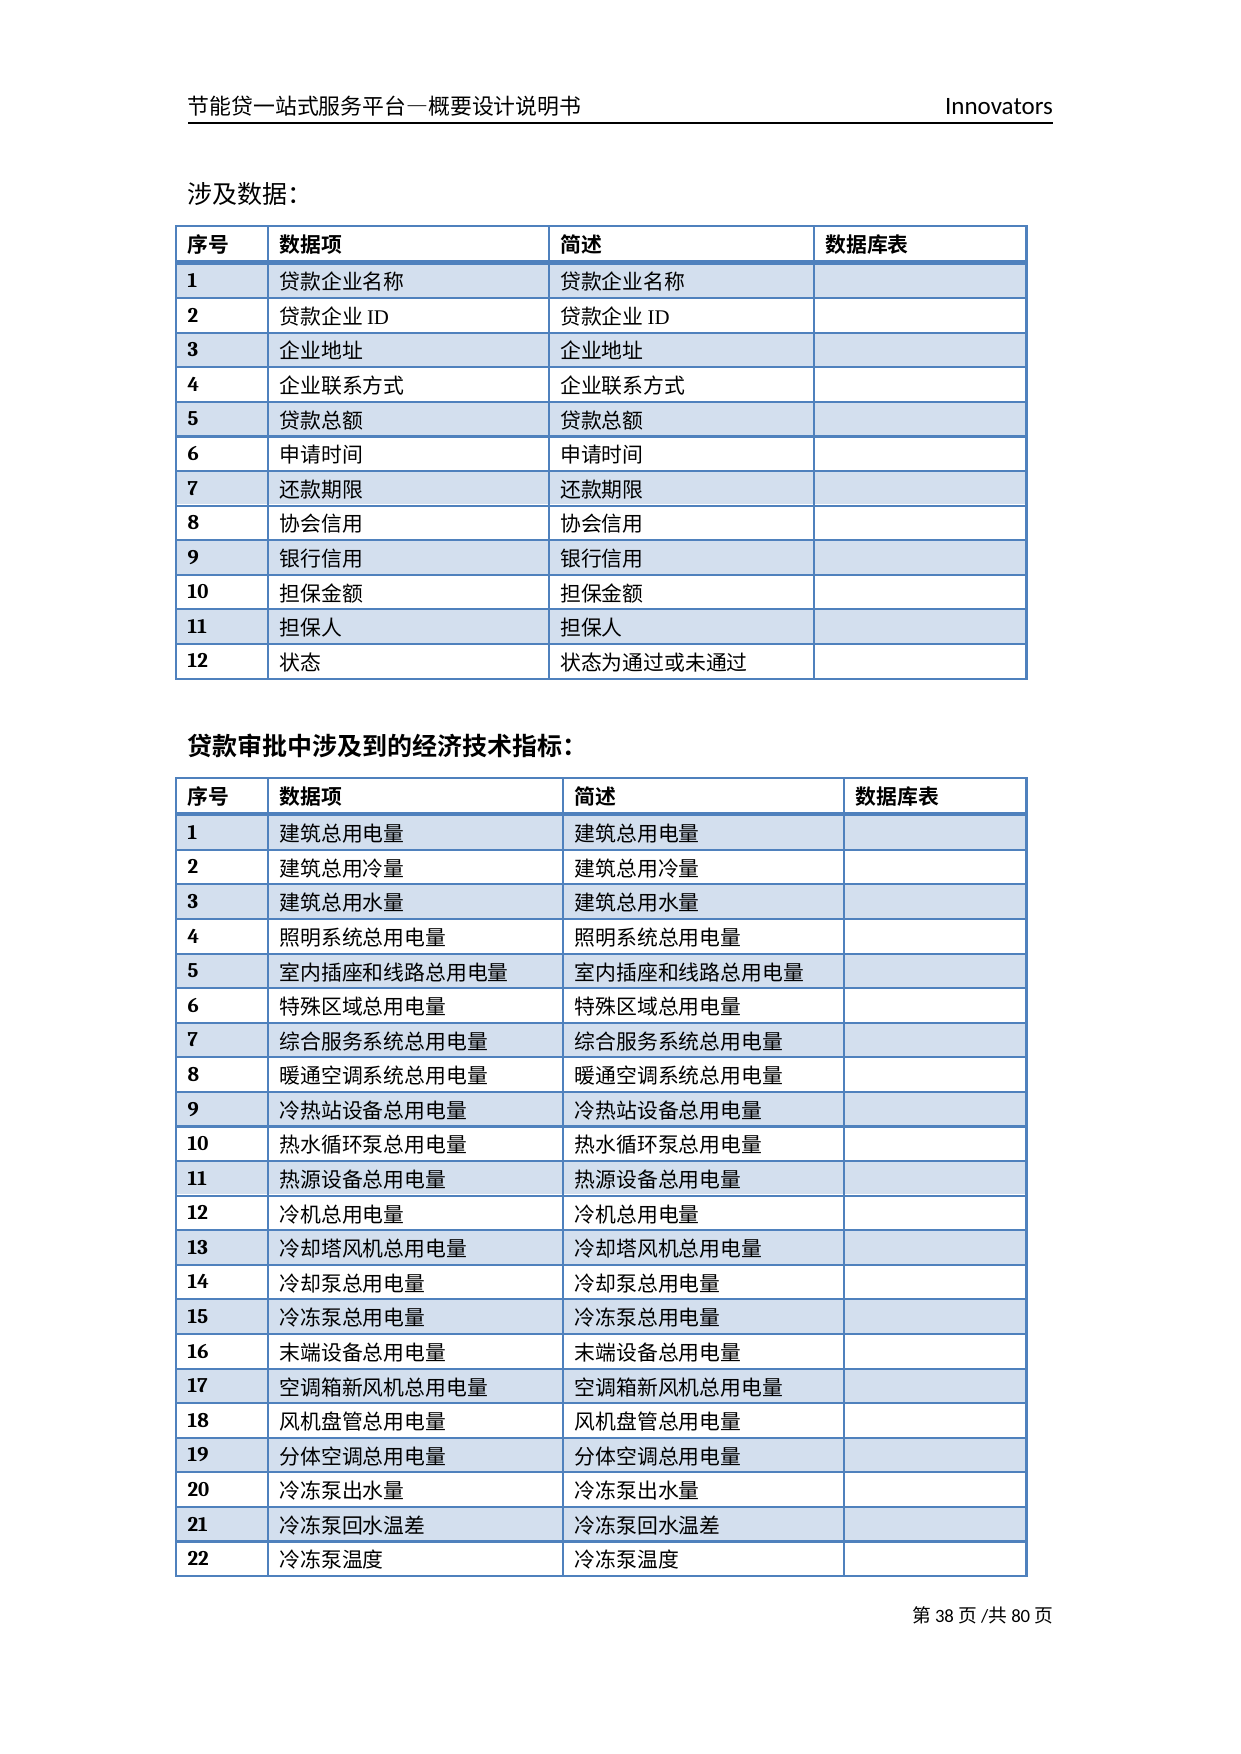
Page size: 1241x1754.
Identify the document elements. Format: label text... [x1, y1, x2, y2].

table_cell 担保金额 [550, 576, 813, 608]
table_cell [845, 1335, 1025, 1367]
table_cell 9 [177, 1093, 267, 1125]
table_cell 协会信用 [550, 507, 813, 539]
table_cell 13 [177, 1231, 267, 1264]
table_cell 7 [177, 1024, 267, 1056]
table_cell 冷冻泵回水温差 [564, 1508, 843, 1540]
text 贷款审批中涉及到的经济技术指标： [187, 712, 1053, 777]
table_cell [845, 955, 1025, 987]
table_cell 12 [177, 1197, 267, 1229]
table_cell 1 [177, 265, 267, 297]
table_cell 热水循环泵总用电量 [564, 1128, 843, 1160]
table_cell 综合服务系统总用电量 [269, 1024, 562, 1056]
table_cell 18 [177, 1404, 267, 1437]
table_cell 冷机总用电量 [564, 1197, 843, 1229]
table_cell 6 [177, 989, 267, 1022]
table_cell 6 [177, 438, 267, 470]
table_cell 暖通空调系统总用电量 [269, 1058, 562, 1091]
table_cell 冷却塔风机总用电量 [564, 1231, 843, 1264]
table_cell 贷款企业ID [550, 299, 813, 332]
table_cell 空调箱新风机总用电量 [269, 1370, 562, 1402]
table_cell 企业地址 [269, 334, 548, 366]
table_cell 企业联系方式 [269, 368, 548, 401]
table_cell 担保人 [269, 610, 548, 643]
table_cell 贷款企业ID [269, 299, 548, 332]
table_cell 3 [177, 334, 267, 366]
table_cell [815, 507, 1025, 539]
table_cell [845, 1439, 1025, 1471]
table_cell 状态为通过或未通过 [550, 645, 813, 677]
table_cell 17 [177, 1370, 267, 1402]
table_cell 贷款总额 [550, 403, 813, 435]
table_cell 热源设备总用电量 [564, 1162, 843, 1194]
table_cell 企业联系方式 [550, 368, 813, 401]
table_cell 照明系统总用电量 [564, 920, 843, 952]
table_cell 19 [177, 1439, 267, 1471]
table_cell 协会信用 [269, 507, 548, 539]
table_cell [845, 1370, 1025, 1402]
table_header 数据库表 [845, 779, 1025, 812]
table_cell [815, 368, 1025, 401]
table_cell 10 [177, 1128, 267, 1160]
table_cell 末端设备总用电量 [564, 1335, 843, 1367]
table_cell [845, 1473, 1025, 1506]
table_cell 照明系统总用电量 [269, 920, 562, 952]
table_cell 贷款企业名称 [269, 265, 548, 297]
table_cell 企业地址 [550, 334, 813, 366]
table_cell 室内插座和线路总用电量 [564, 955, 843, 987]
table_cell [815, 576, 1025, 608]
table_cell [815, 541, 1025, 574]
table_cell 冷机总用电量 [269, 1197, 562, 1229]
table_cell 冷冻泵出水量 [269, 1473, 562, 1506]
table_cell 冷却泵总用电量 [564, 1266, 843, 1298]
table_cell 3 [177, 885, 267, 918]
table_cell 12 [177, 645, 267, 677]
table_cell [815, 299, 1025, 332]
table_cell 申请时间 [550, 438, 813, 470]
table_cell [815, 645, 1025, 677]
table_cell 暖通空调系统总用电量 [564, 1058, 843, 1091]
table_cell [845, 1543, 1025, 1575]
table_cell 贷款企业名称 [550, 265, 813, 297]
table_cell 建筑总用电量 [564, 816, 843, 849]
table_cell 末端设备总用电量 [269, 1335, 562, 1367]
table_header 序号 [177, 227, 267, 260]
table_cell 16 [177, 1335, 267, 1367]
table_cell 还款期限 [550, 472, 813, 504]
table_cell 建筑总用电量 [269, 816, 562, 849]
table_cell 7 [177, 472, 267, 504]
table_cell [815, 265, 1025, 297]
table_cell [815, 610, 1025, 643]
table_cell 风机盘管总用电量 [564, 1404, 843, 1437]
table_cell 20 [177, 1473, 267, 1506]
table_cell 2 [177, 851, 267, 883]
table_cell 分体空调总用电量 [564, 1439, 843, 1471]
table_cell 4 [177, 920, 267, 952]
table_cell 特殊区域总用电量 [269, 989, 562, 1022]
table_cell 建筑总用冷量 [564, 851, 843, 883]
table_cell [845, 1231, 1025, 1264]
table_cell [845, 816, 1025, 849]
table_cell [845, 1266, 1025, 1298]
table_cell 特殊区域总用电量 [564, 989, 843, 1022]
table_cell 状态 [269, 645, 548, 677]
table_cell [845, 1128, 1025, 1160]
table_cell [845, 851, 1025, 883]
table_cell [845, 1300, 1025, 1333]
table_cell 冷却塔风机总用电量 [269, 1231, 562, 1264]
table_header 序号 [177, 779, 267, 812]
table_cell 11 [177, 610, 267, 643]
table_cell 建筑总用冷量 [269, 851, 562, 883]
table_cell [845, 1093, 1025, 1125]
table_cell 还款期限 [269, 472, 548, 504]
table_header 数据项 [269, 227, 548, 260]
table_cell [845, 885, 1025, 918]
table_cell 分体空调总用电量 [269, 1439, 562, 1471]
table_header 简述 [564, 779, 843, 812]
table_cell [845, 1024, 1025, 1056]
table_cell 11 [177, 1162, 267, 1194]
table_header 数据库表 [815, 227, 1025, 260]
table_cell [845, 1058, 1025, 1091]
table_cell 申请时间 [269, 438, 548, 470]
table_header 简述 [550, 227, 813, 260]
table_cell 热源设备总用电量 [269, 1162, 562, 1194]
table_cell 贷款总额 [269, 403, 548, 435]
table_cell 1 [177, 816, 267, 849]
table_cell 冷冻泵总用电量 [564, 1300, 843, 1333]
table_cell 2 [177, 299, 267, 332]
text 涉及数据： [187, 160, 1053, 225]
table_cell 冷冻泵回水温差 [269, 1508, 562, 1540]
table_cell 冷却泵总用电量 [269, 1266, 562, 1298]
table_cell 热水循环泵总用电量 [269, 1128, 562, 1160]
table_cell 建筑总用水量 [269, 885, 562, 918]
table_cell 室内插座和线路总用电量 [269, 955, 562, 987]
table_cell 21 [177, 1508, 267, 1540]
table_cell [845, 1404, 1025, 1437]
table_cell 14 [177, 1266, 267, 1298]
table_cell 银行信用 [269, 541, 548, 574]
table_cell 冷热站设备总用电量 [564, 1093, 843, 1125]
table_cell 综合服务系统总用电量 [564, 1024, 843, 1056]
table_cell 5 [177, 403, 267, 435]
table_cell 担保金额 [269, 576, 548, 608]
table_cell 冷冻泵温度 [564, 1543, 843, 1575]
table_cell 冷冻泵出水量 [564, 1473, 843, 1506]
table_cell 10 [177, 576, 267, 608]
table_cell 建筑总用水量 [564, 885, 843, 918]
table_cell 担保人 [550, 610, 813, 643]
table_cell [815, 334, 1025, 366]
table_cell [815, 403, 1025, 435]
table_cell 冷冻泵总用电量 [269, 1300, 562, 1333]
table_cell 5 [177, 955, 267, 987]
table_cell [845, 920, 1025, 952]
table_cell 冷冻泵温度 [269, 1543, 562, 1575]
table_cell [845, 1508, 1025, 1540]
table_cell 15 [177, 1300, 267, 1333]
table_cell [815, 472, 1025, 504]
table_cell [845, 1197, 1025, 1229]
table_cell 8 [177, 1058, 267, 1091]
table_cell 9 [177, 541, 267, 574]
table_cell [845, 1162, 1025, 1194]
table_cell 冷热站设备总用电量 [269, 1093, 562, 1125]
table_cell 4 [177, 368, 267, 401]
table_cell 风机盘管总用电量 [269, 1404, 562, 1437]
table_cell [845, 989, 1025, 1022]
table_cell [815, 438, 1025, 470]
table_cell 空调箱新风机总用电量 [564, 1370, 843, 1402]
table_cell 8 [177, 507, 267, 539]
table_cell 银行信用 [550, 541, 813, 574]
table_header 数据项 [269, 779, 562, 812]
table_cell 22 [177, 1543, 267, 1575]
